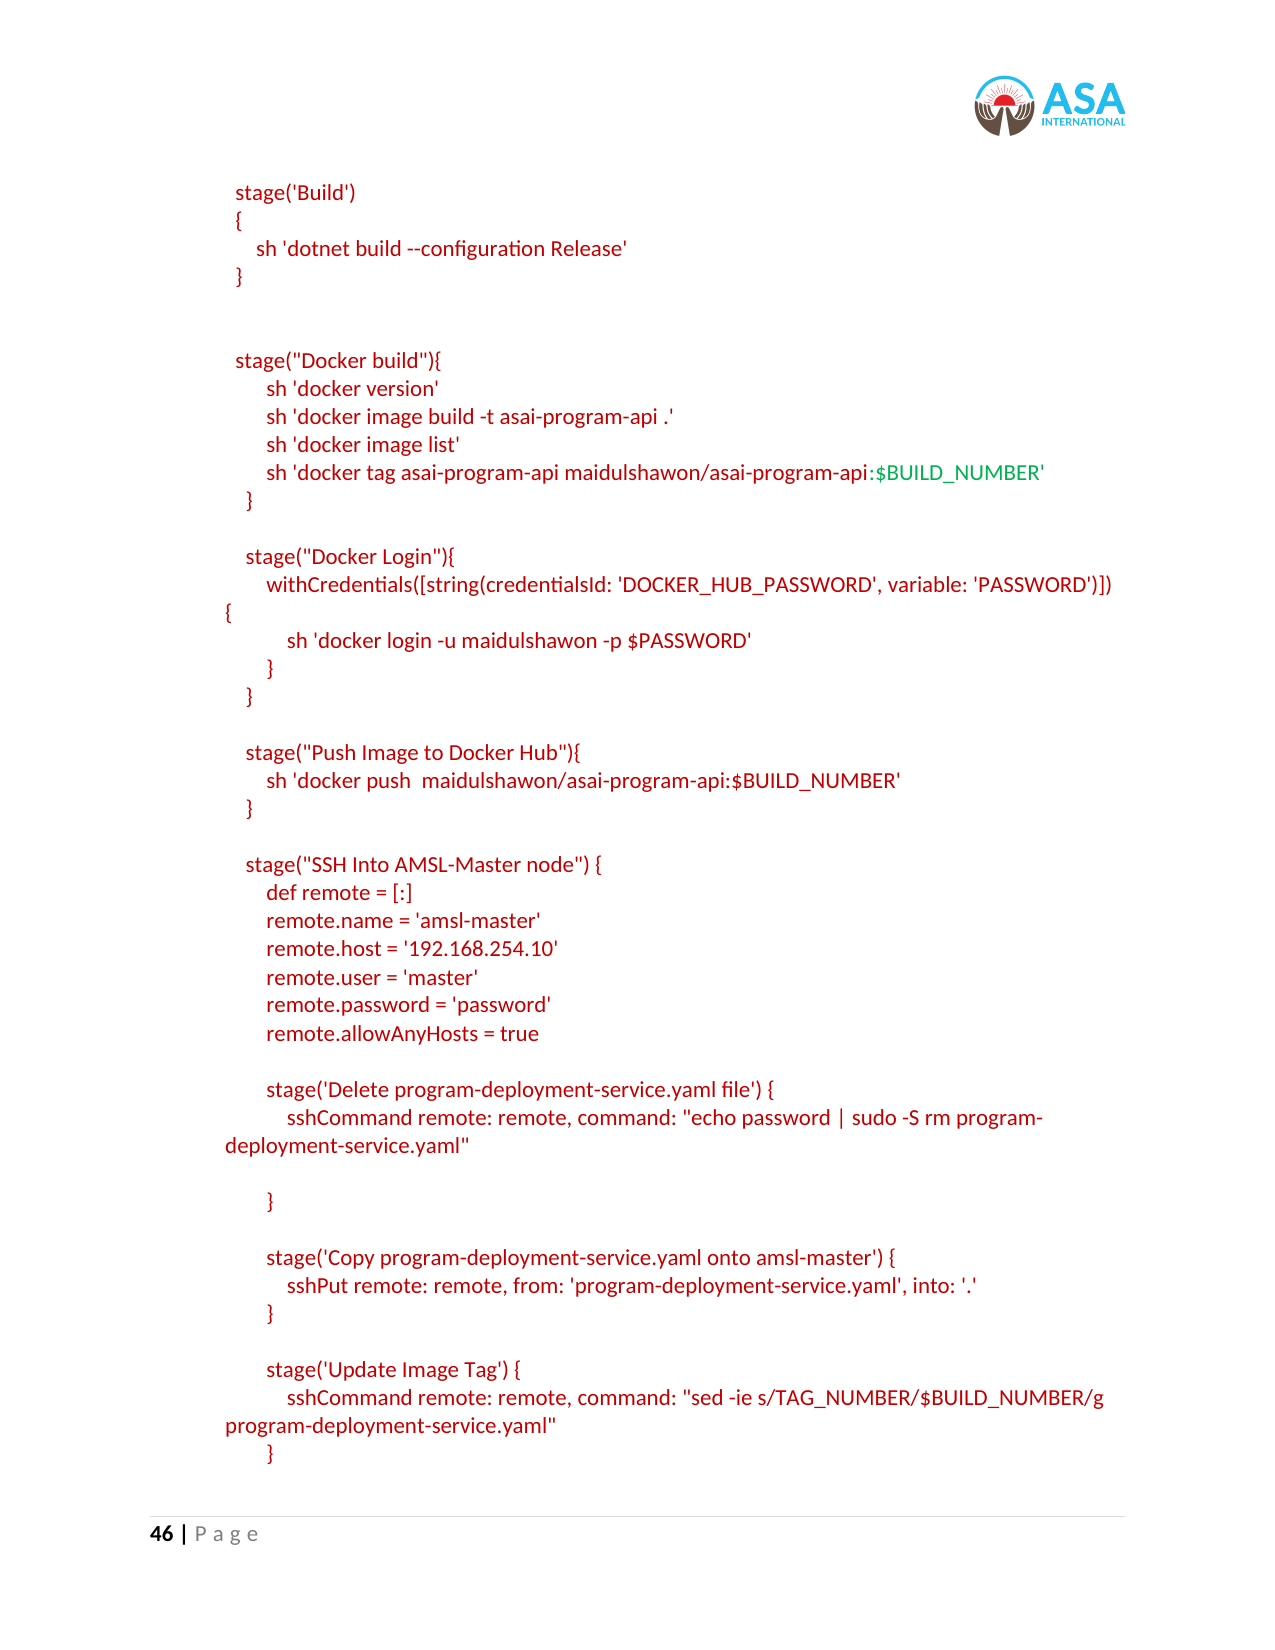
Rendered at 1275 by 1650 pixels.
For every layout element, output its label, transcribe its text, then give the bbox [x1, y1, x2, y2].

text remote.host = '192.168.254.10' [225, 934, 1125, 963]
text } [225, 794, 1125, 822]
text sh 'docker version' [225, 374, 1125, 402]
text remote.user = 'master' [225, 963, 1125, 991]
text stage('Build') [225, 178, 1125, 206]
text sh 'docker tag asai-program-api maidulshawon/asai-program-api:$BUILD_NUMBER' [225, 458, 1125, 486]
text sh 'docker image build -t asai-program-api .' [225, 402, 1125, 430]
text } [225, 1299, 1125, 1327]
text stage("Docker Login"){ [225, 542, 1125, 570]
text sshCommand remote: remote, command: "sed -ie s/TAG_NUMBER/$BUILD_NUMBER/g program-deployment-service.yaml" [225, 1383, 1125, 1439]
text sh 'docker image list' [225, 430, 1125, 458]
text stage('Delete program-deployment-service.yaml file') { [225, 1075, 1125, 1103]
text stage("Push Image to Docker Hub"){ [225, 738, 1125, 766]
text sh 'docker push maidulshawon/asai-program-api:$BUILD_NUMBER' [225, 766, 1125, 794]
text sshCommand remote: remote, command: "echo password | sudo -S rm program-deployment-service.yaml" [225, 1103, 1125, 1159]
text stage("Docker build"){ [225, 346, 1125, 374]
text withCredentials([string(credentialsId: 'DOCKER_HUB_PASSWORD', variable: 'PASSWORD')]) { [225, 570, 1125, 626]
text remote.password = 'password' [225, 991, 1125, 1019]
text def remote = [:] [225, 878, 1125, 907]
text } [225, 682, 1125, 710]
text } [225, 1187, 1125, 1215]
text } [225, 486, 1125, 514]
text } [225, 262, 1125, 290]
text remote.name = 'amsl-master' [225, 907, 1125, 934]
text } [225, 654, 1125, 682]
text stage("SSH Into AMSL-Master node") { [225, 851, 1125, 878]
text { [225, 206, 1125, 234]
text stage('Copy program-deployment-service.yaml onto amsl-master') { [225, 1243, 1125, 1271]
picture [973, 75, 1125, 138]
text sshPut remote: remote, from: 'program-deployment-service.yaml', into: '.' [225, 1271, 1125, 1299]
text sh 'docker login -u maidulshawon -p $PASSWORD' [225, 626, 1125, 654]
text stage('Update Image Tag') { [225, 1355, 1125, 1383]
text } [225, 1439, 1125, 1467]
text remote.allowAnyHosts = true [225, 1019, 1125, 1047]
text sh 'dotnet build --configuration Release' [225, 234, 1125, 262]
